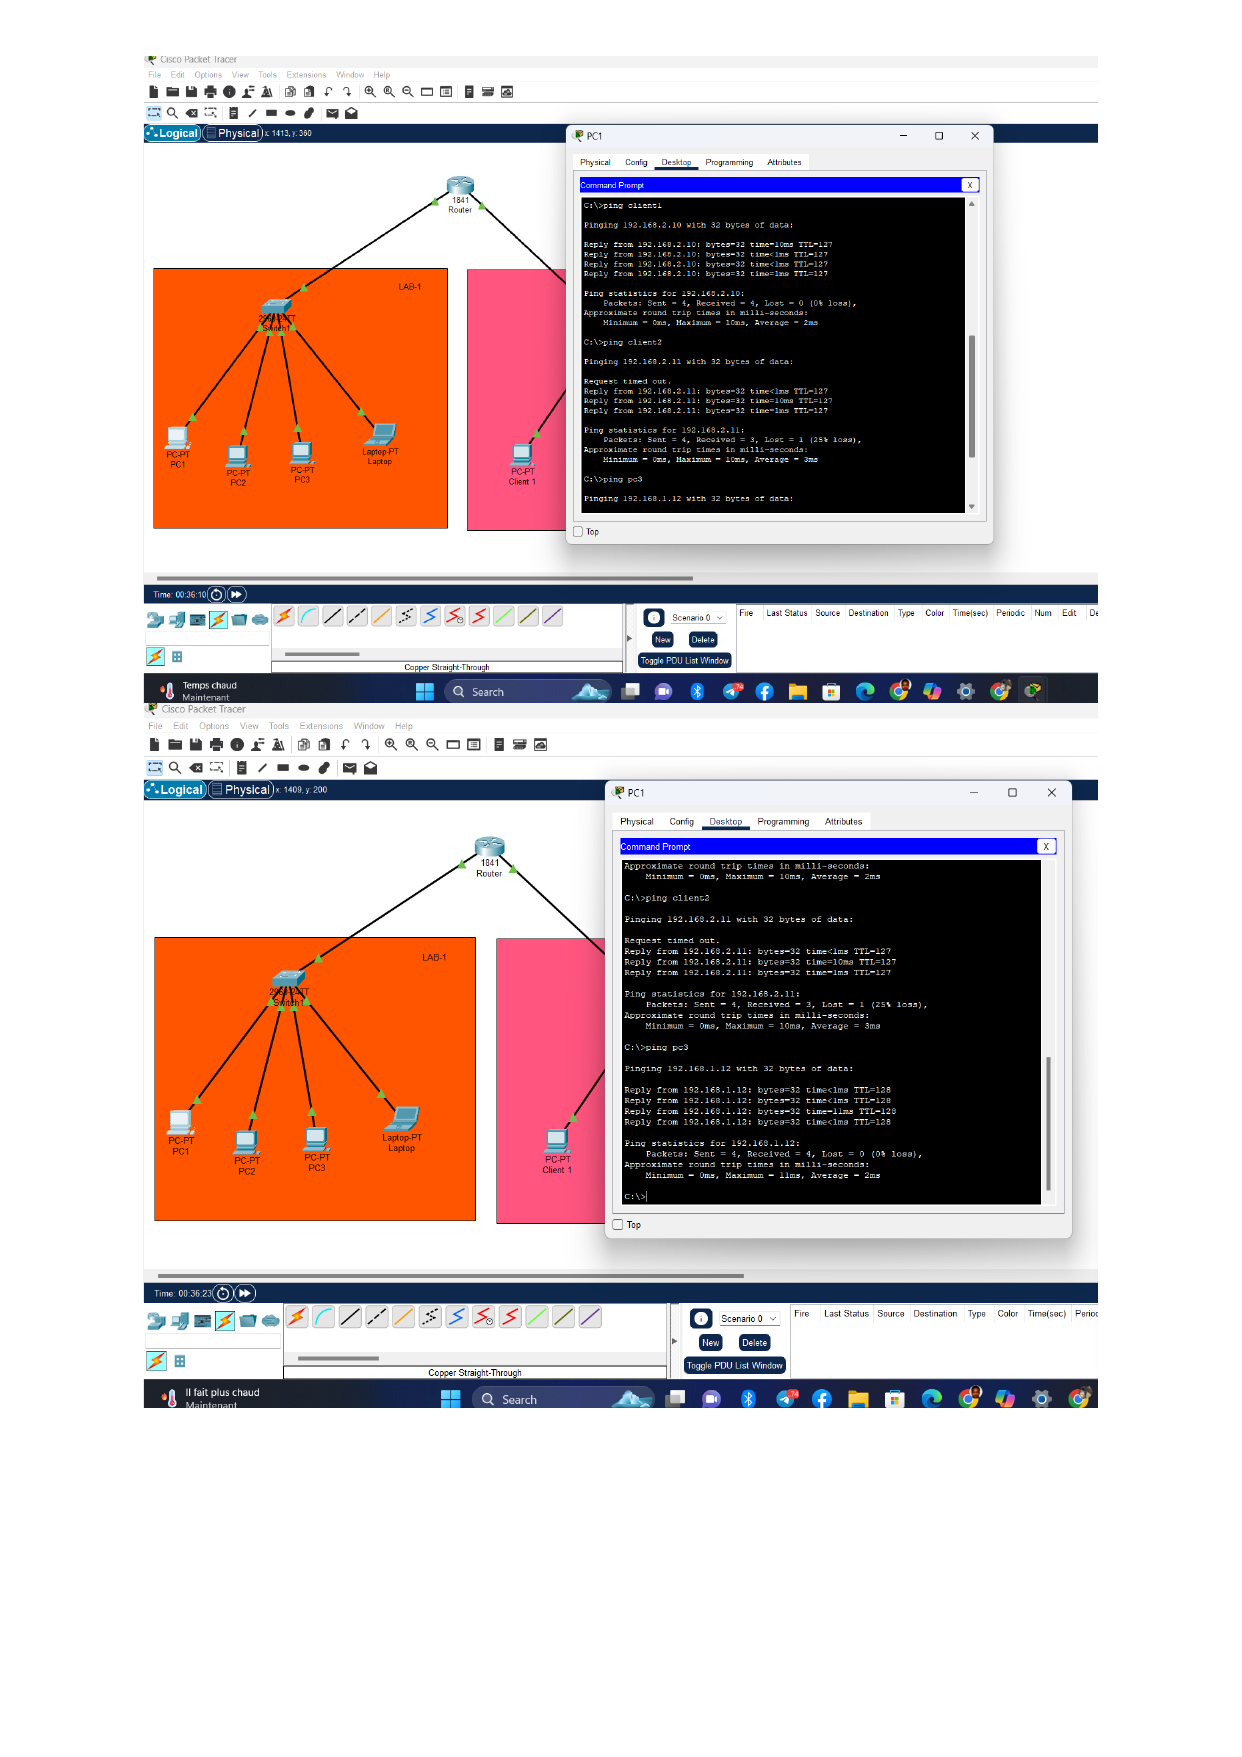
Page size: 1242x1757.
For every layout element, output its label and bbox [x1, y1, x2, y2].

picture [143, 56, 1098, 1408]
picture [190, 130, 197, 136]
picture [181, 786, 188, 794]
